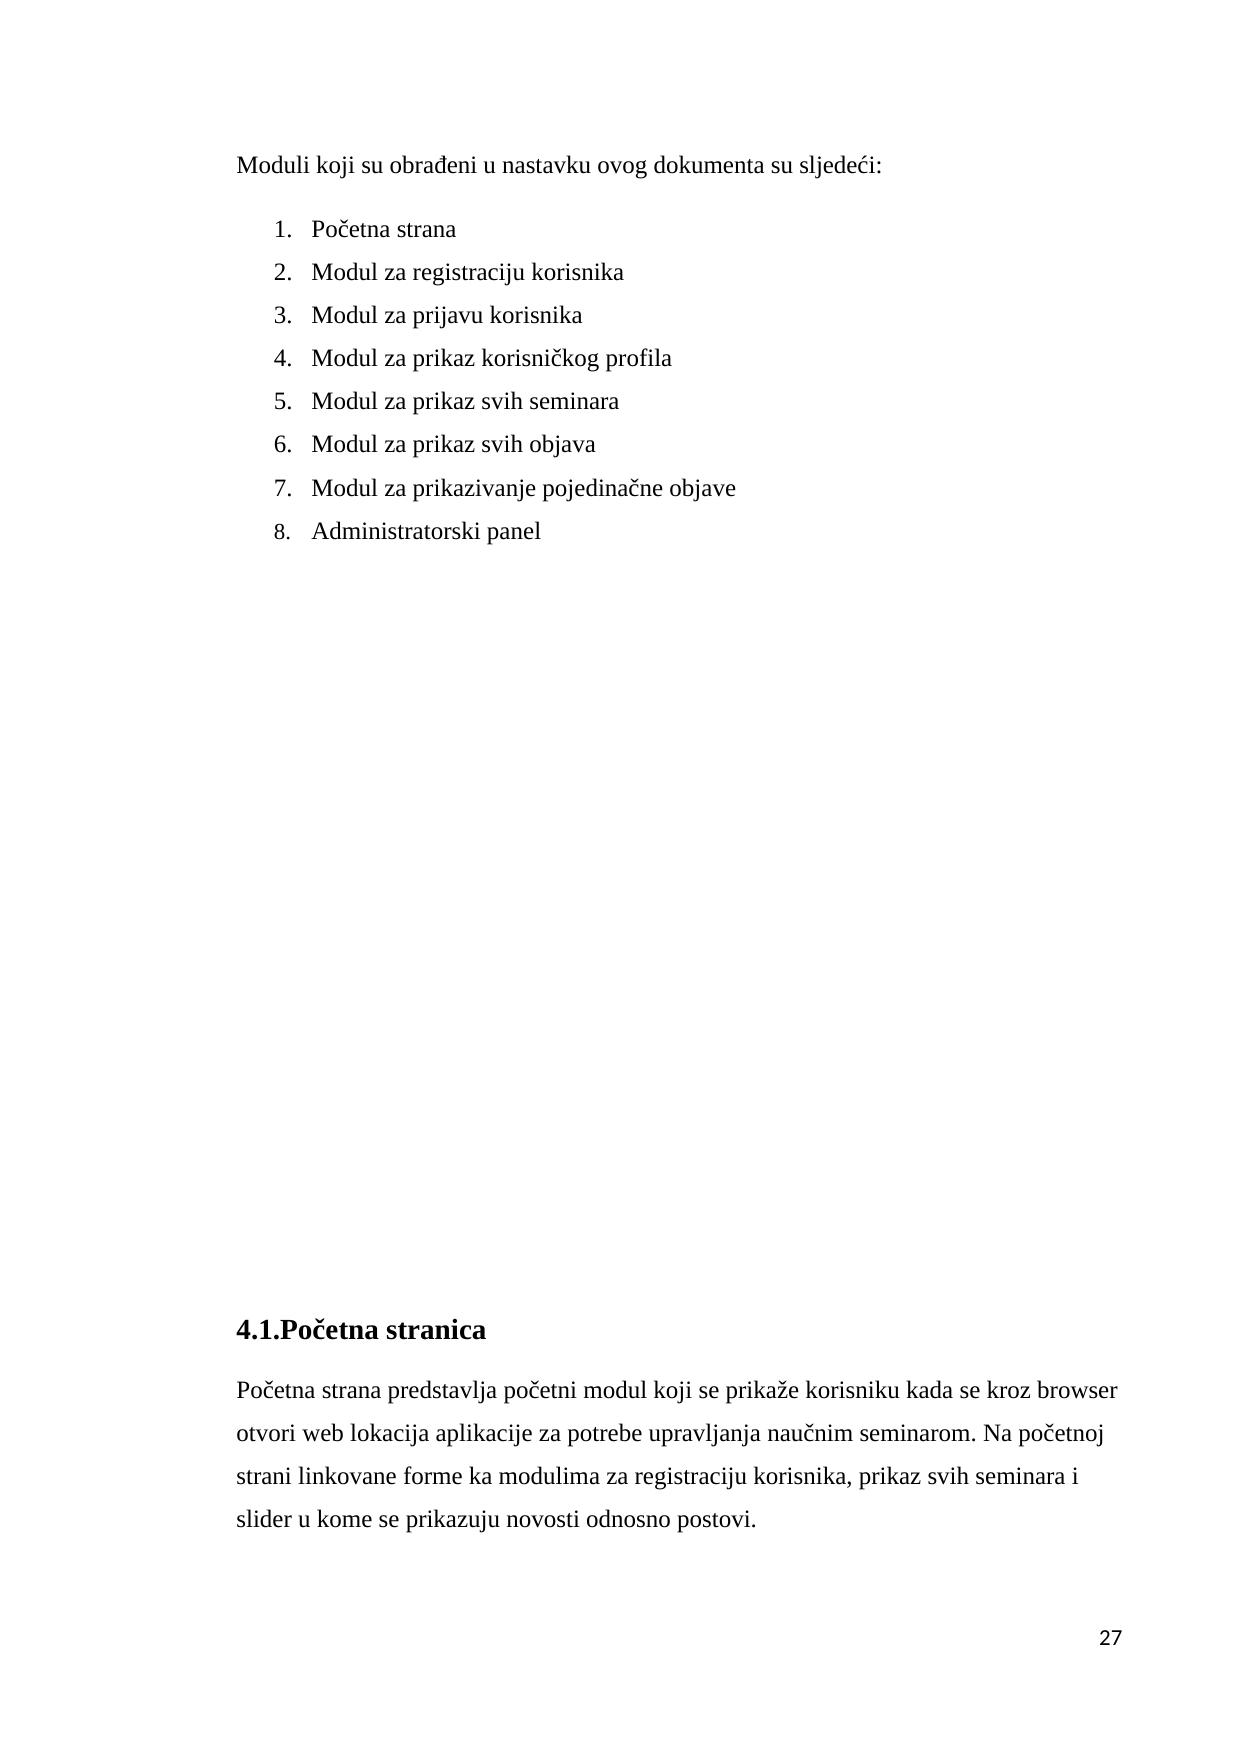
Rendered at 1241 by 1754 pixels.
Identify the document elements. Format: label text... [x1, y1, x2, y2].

text Moduli koji su obrađeni u nastavku ovog dokumenta su sljedeći: [236, 150, 1122, 179]
list Administratorski panel [274, 516, 1122, 544]
text Početna strana predstavlja početni modul koji se prikaže korisniku kada se kroz browser otvori web lokacija aplikacije za potrebe upravljanja naučnim seminarom. Na početnoj strani linkovane forme ka modulima za registraciju korisnika, prikaz svih seminara i slider u kome se prikazuju novosti odnosno postovi. [236, 1375, 1122, 1533]
subtitle 4.1.Početna stranica [236, 1312, 1122, 1345]
list Modul za prikaz svih seminara [274, 386, 1122, 415]
list Modul za prikaz korisničkog profila [274, 343, 1122, 372]
list Modul za prijavu korisnika [274, 300, 1122, 329]
list Modul za prikazivanje pojedinačne objave [274, 473, 1122, 501]
list Početna strana [274, 214, 1122, 243]
list Modul za registraciju korisnika [274, 257, 1122, 286]
list Modul za prikaz svih objava [274, 429, 1122, 458]
